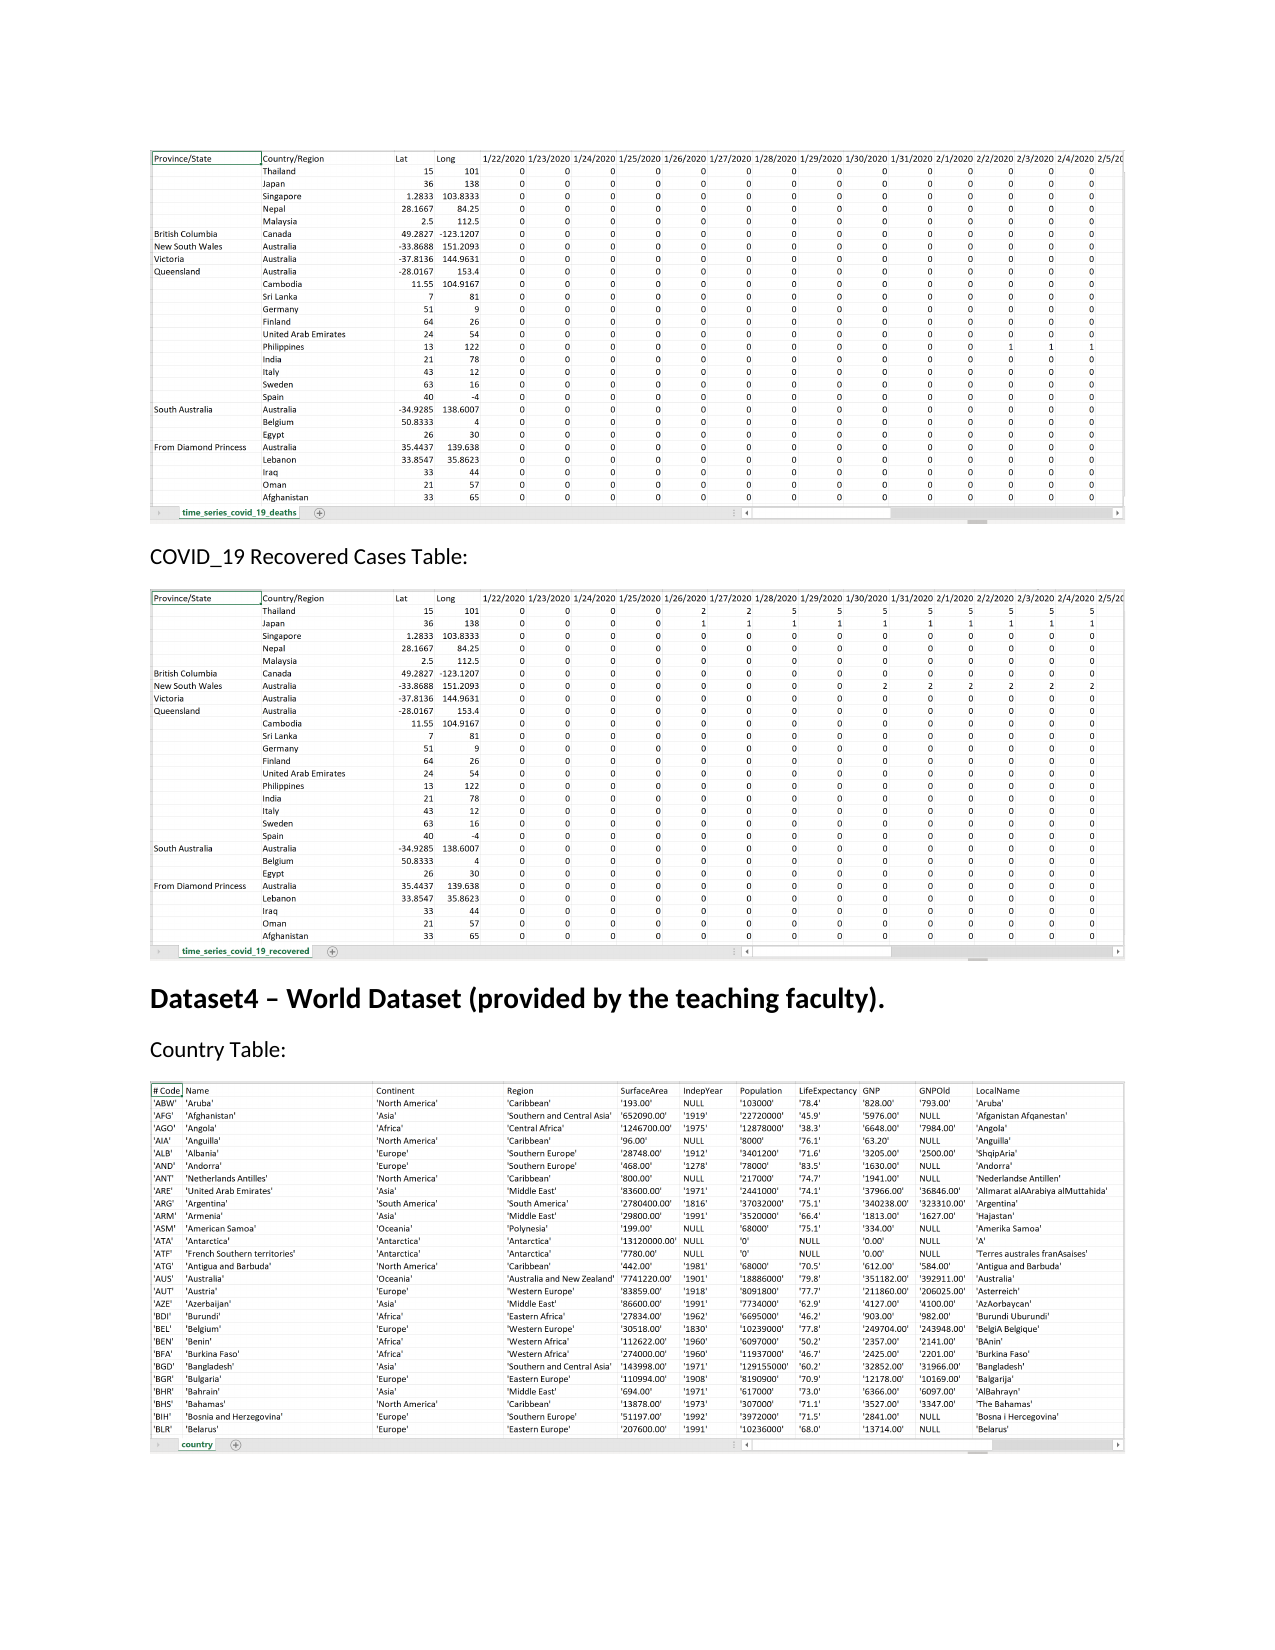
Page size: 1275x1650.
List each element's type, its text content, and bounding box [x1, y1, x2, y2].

picture [150, 150, 1125, 524]
picture [150, 1081, 1125, 1454]
text Dataset4 – World Dataset (provided by the teaching faculty). [150, 980, 1125, 1016]
picture [150, 589, 1125, 961]
text COVID_19 Recovered Cases Table: [150, 542, 1125, 570]
text Country Table: [150, 1035, 1125, 1063]
